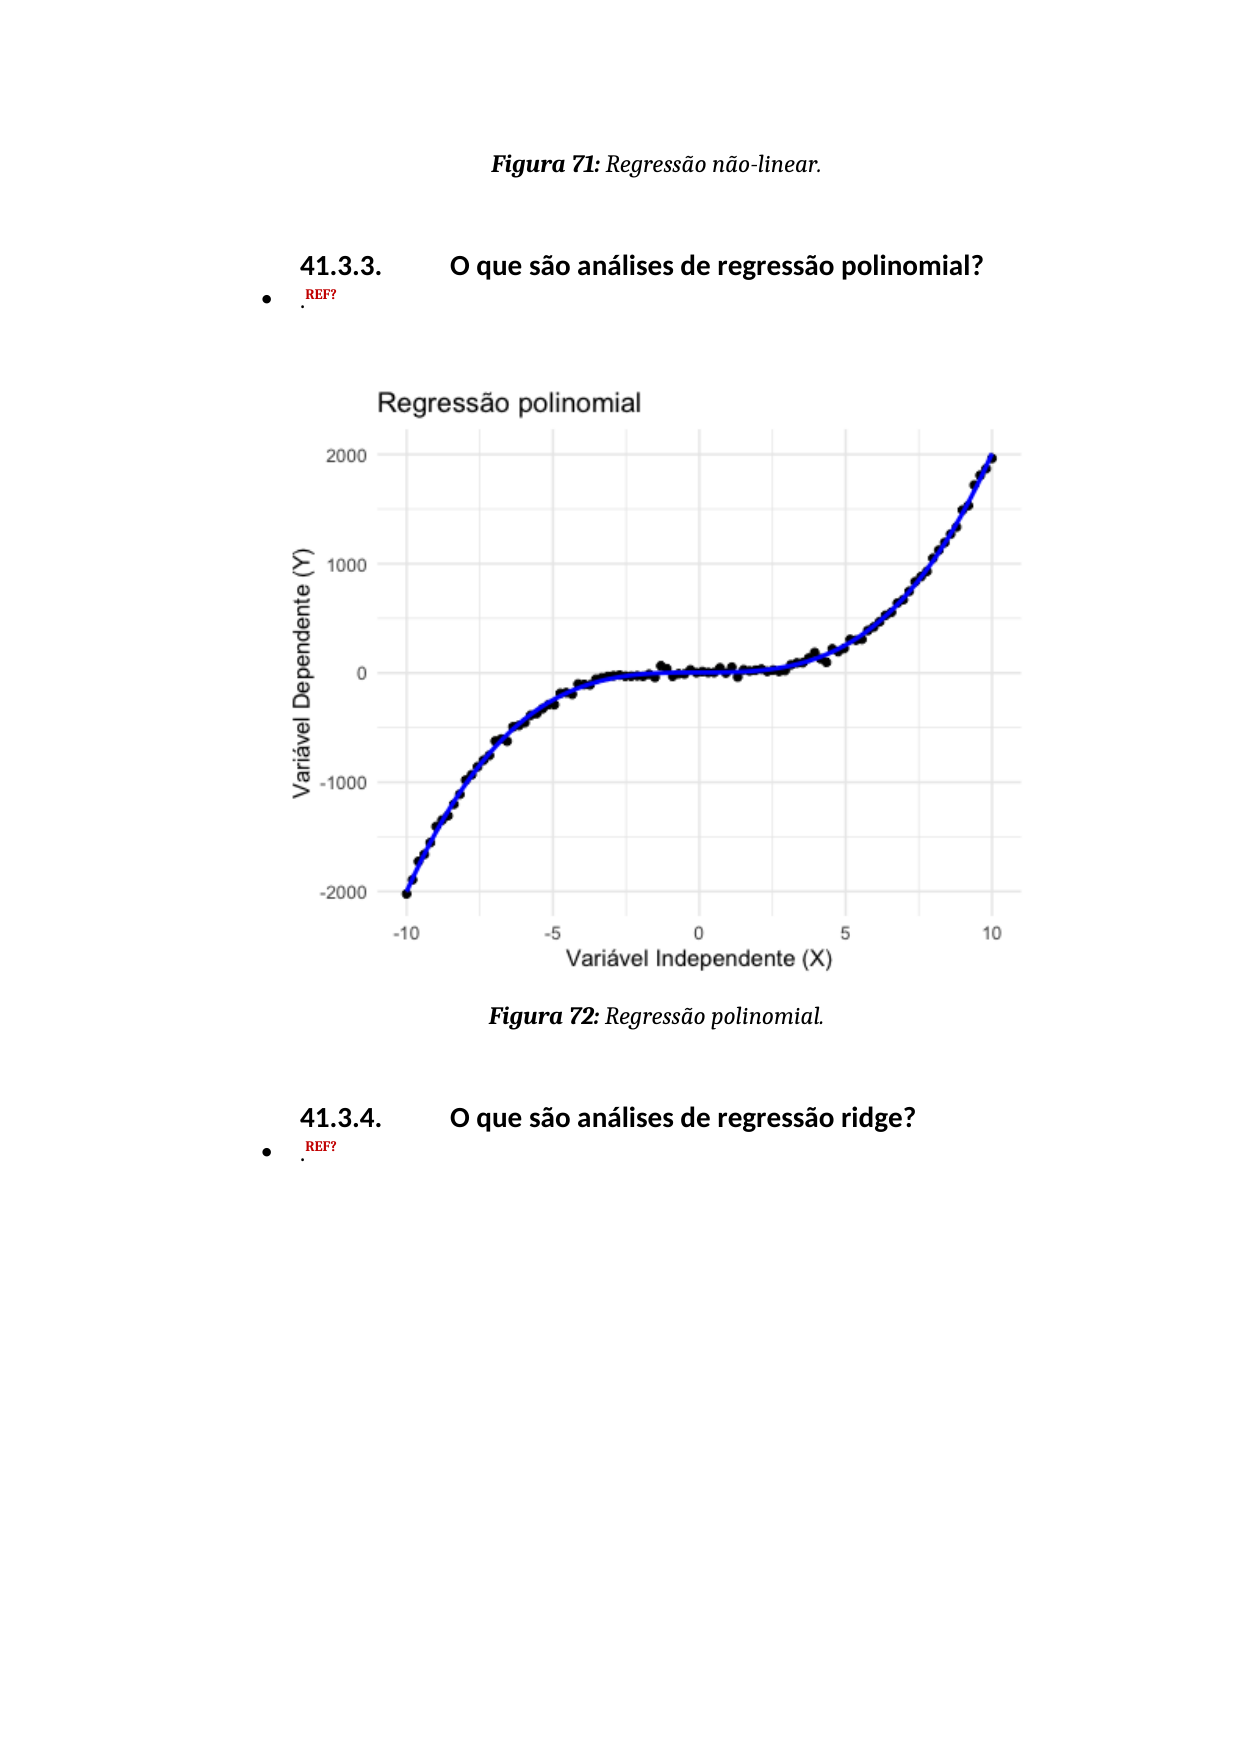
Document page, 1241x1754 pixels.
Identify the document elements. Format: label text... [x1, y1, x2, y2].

subtitle O que são análises de regressão polinomial? [300, 247, 1090, 283]
text Figura : Regressão não-linear. [225, 150, 1090, 179]
list .REF? [262, 286, 1090, 315]
picture [282, 381, 1033, 982]
text Figura : Regressão polinomial. [225, 1002, 1090, 1031]
subtitle O que são análises de regressão ridge? [300, 1099, 1090, 1135]
list .REF? [262, 1139, 1090, 1167]
